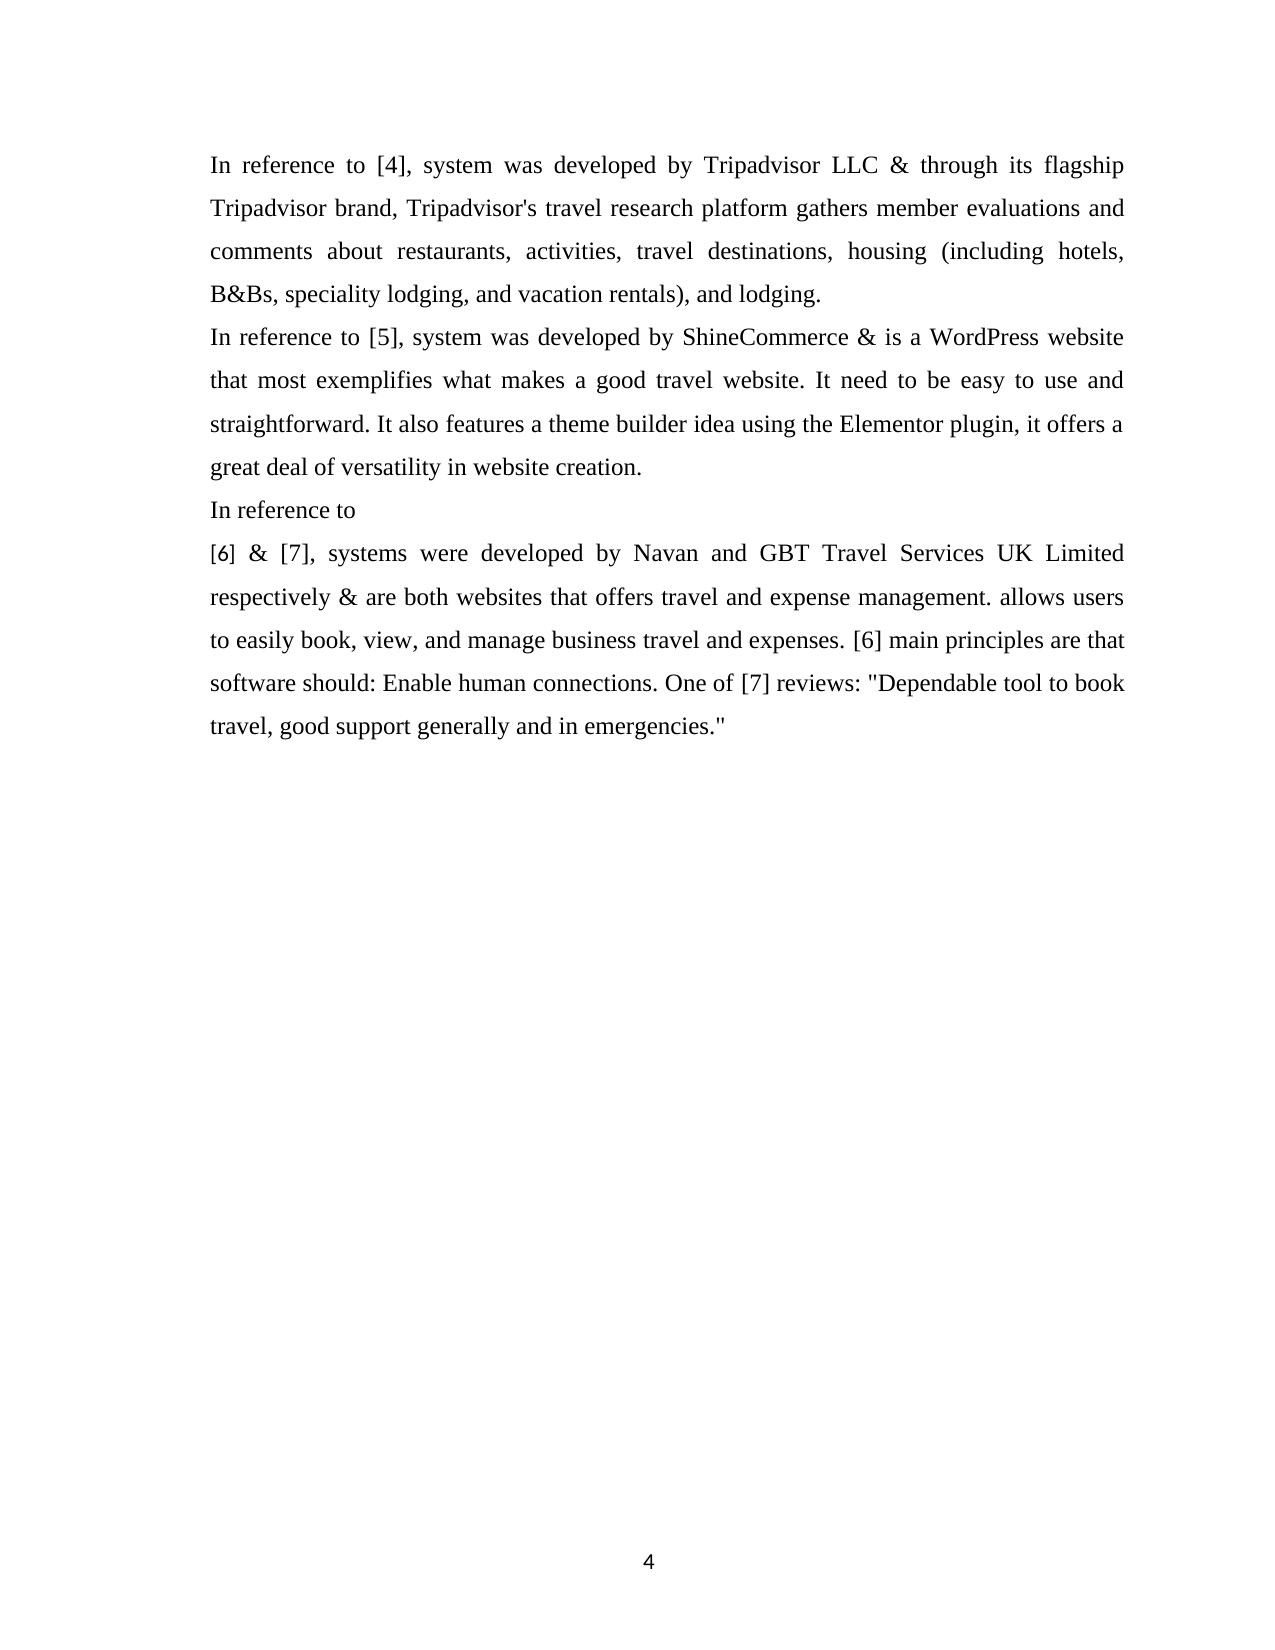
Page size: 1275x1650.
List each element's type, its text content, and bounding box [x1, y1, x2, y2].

list In reference to [210, 495, 1125, 524]
list In reference to , system was developed by ShineCommerce & is a WordPress website that most exemplifies what makes a good travel website. It need to be easy to use and straightforward. It also features a theme builder idea using the Elementor plugin, it offers a great deal of versatility in website creation. [210, 322, 1125, 481]
list In reference to , system was developed by Tripadvisor LLC & through its flagship Tripadvisor brand, Tripadvisor's travel research platform gathers member evaluations and comments about restaurants, activities, travel destinations, housing (including hotels, B&Bs, speciality lodging, and vacation rentals), and lodging. [210, 150, 1125, 308]
list & , systems were developed by Navan and GBT Travel Services UK Limited respectively & are both websites that offers travel and expense management. allows users to easily book, view, and manage business travel and expenses. main principles are that software should: Enable human connections. One of reviews: "Dependable tool to book travel, good support generally and in emergencies." [210, 538, 1125, 740]
